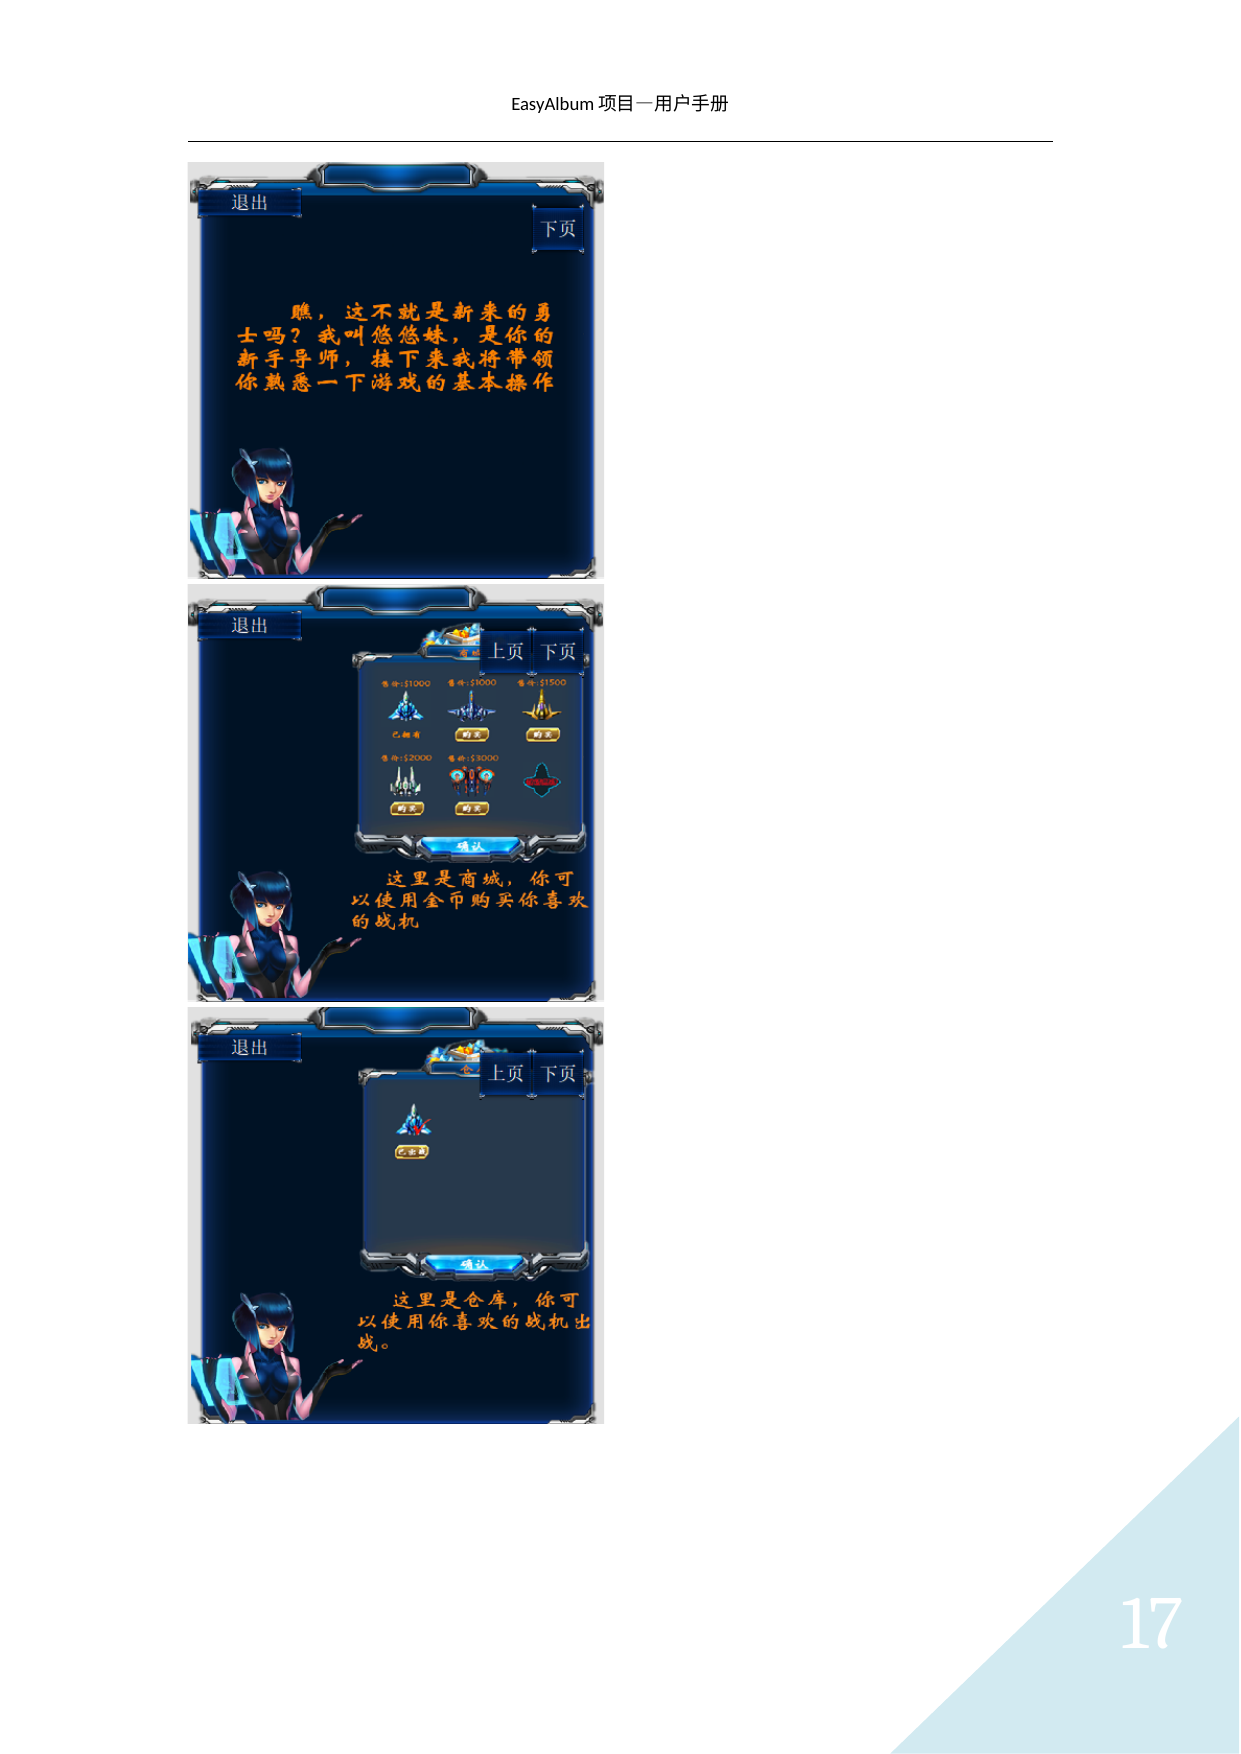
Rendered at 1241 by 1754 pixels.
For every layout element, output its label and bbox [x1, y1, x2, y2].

picture [187, 162, 605, 579]
picture [187, 584, 605, 1002]
picture [187, 1007, 605, 1424]
